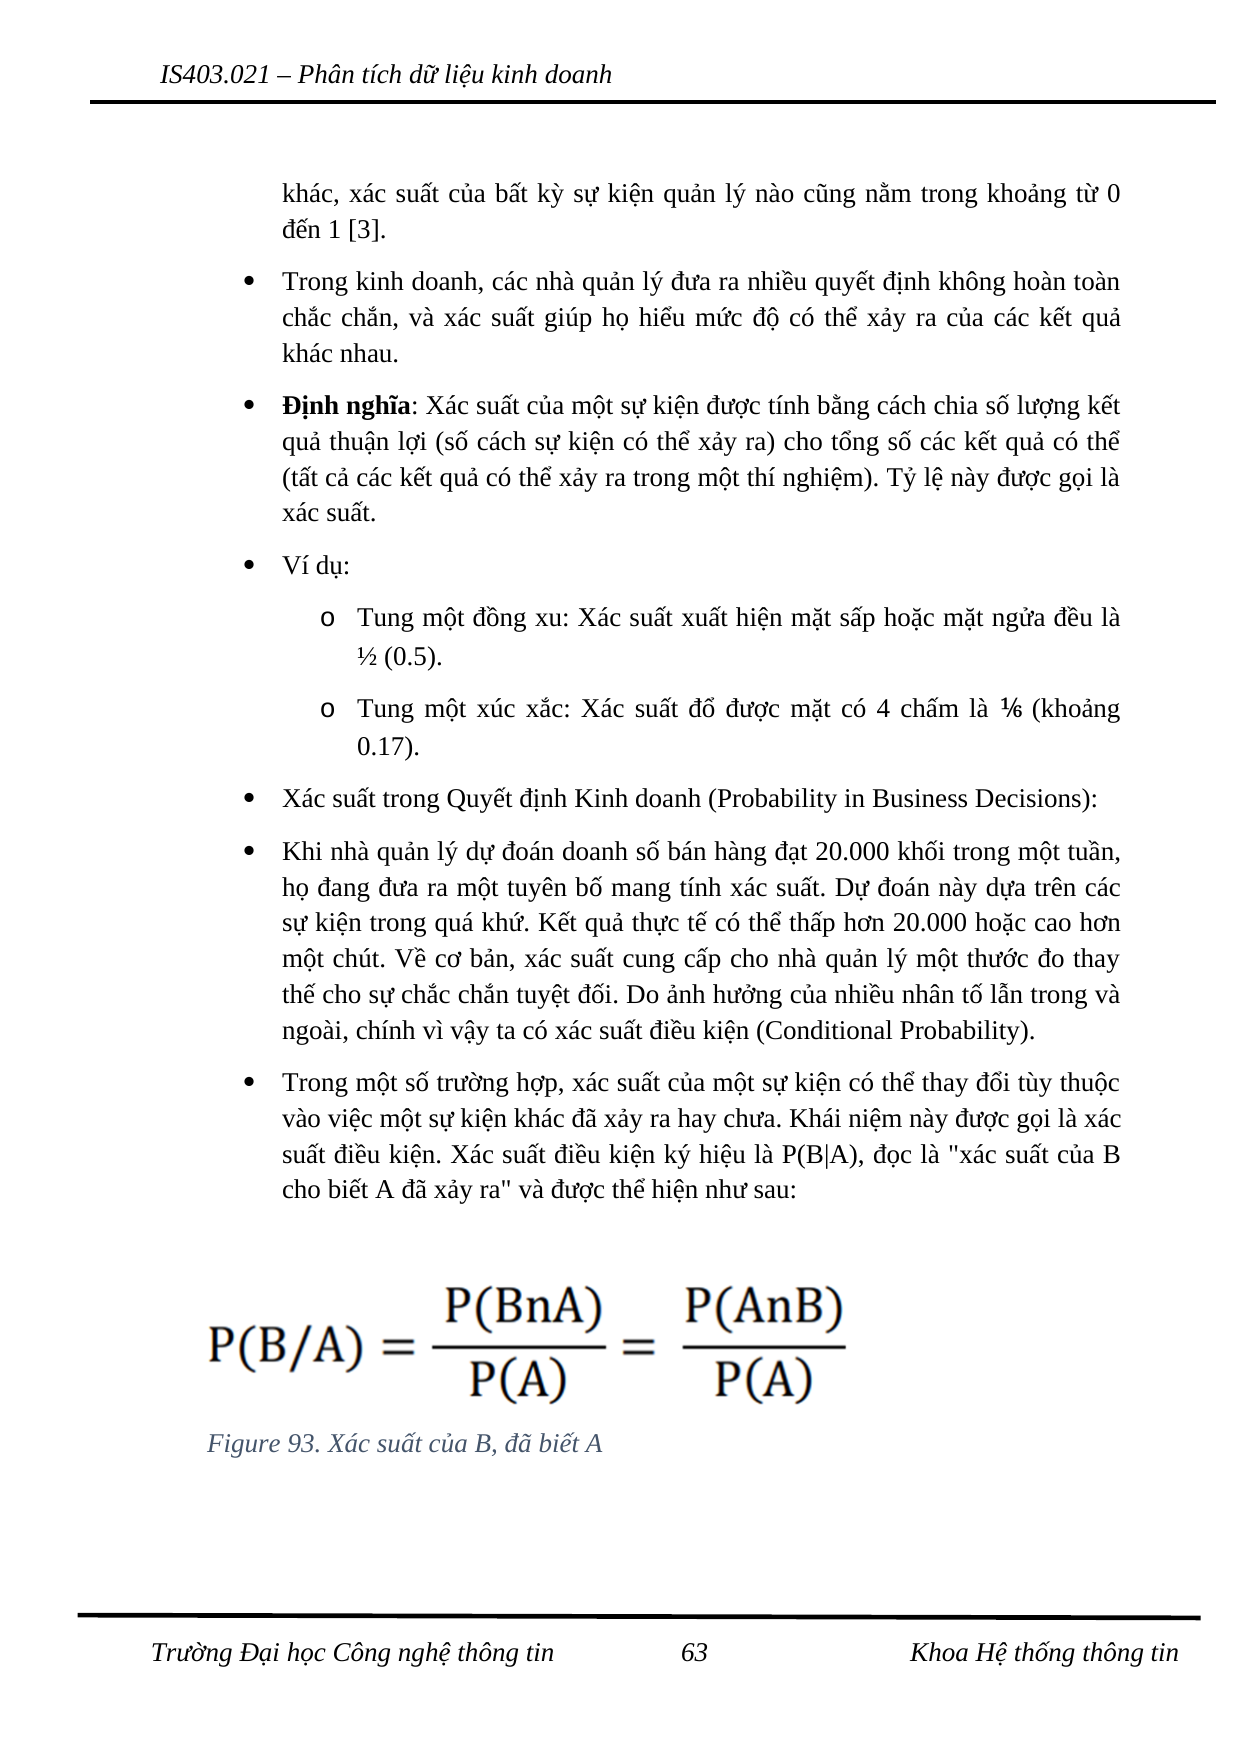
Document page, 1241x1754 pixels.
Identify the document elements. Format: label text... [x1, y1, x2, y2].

list Trong kinh doanh, các nhà quản lý đưa ra nhiều quyết định không hoàn toàn chắc chắn, và xác suất giúp họ hiểu mức độ có thể xảy ra của các kết quả khác nhau. [244, 265, 1122, 368]
list Định nghĩa: Xác suất của một sự kiện được tính bằng cách chia số lượng kết quả thuận lợi (số cách sự kiện có thể xảy ra) cho tổng số các kết quả có thể (tất cả các kết quả có thể xảy ra trong một thí nghiệm). Tỷ lệ này được gọi là xác suất. [244, 389, 1122, 528]
list Khi nhà quản lý dự đoán doanh số bán hàng đạt 20.000 khối trong một tuần, họ đang đưa ra một tuyên bố mang tính xác suất. Dự đoán này dựa trên các sự kiện trong quá khứ. Kết quả thực tế có thể thấp hơn 20.000 hoặc cao hơn một chút. Về cơ bản, xác suất cung cấp cho nhà quản lý một thước đo thay thế cho sự chắc chắn tuyệt đối. Do ảnh hưởng của nhiều nhân tố lẫn trong và ngoài, chính vì vậy ta có xác suất điều kiện (Conditional Probability). [244, 835, 1122, 1045]
picture [192, 1278, 877, 1407]
list Ví dụ: [244, 549, 1122, 580]
list Trong một số trường hợp, xác suất của một sự kiện có thể thay đổi tùy thuộc vào việc một sự kiện khác đã xảy ra hay chưa. Khái niệm này được gọi là xác suất điều kiện. Xác suất điều kiện ký hiệu là P(B|A), đọc là "xác suất của B cho biết A đã xảy ra" và được thể hiện như sau: [244, 1066, 1122, 1204]
list Tung một xúc xắc: Xác suất đổ được mặt có 4 chấm là ⅙ (khoảng 0.17). [319, 692, 1122, 761]
list Tung một đồng xu: Xác suất xuất hiện mặt sấp hoặc mặt ngửa đều là ½ (0.5). [319, 602, 1122, 671]
text Figure 93. Xác suất của B, đã biết A [207, 1427, 1122, 1458]
list Xác suất trong Quyết định Kinh doanh (Probability in Business Decisions): [244, 782, 1122, 814]
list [244, 177, 1122, 244]
